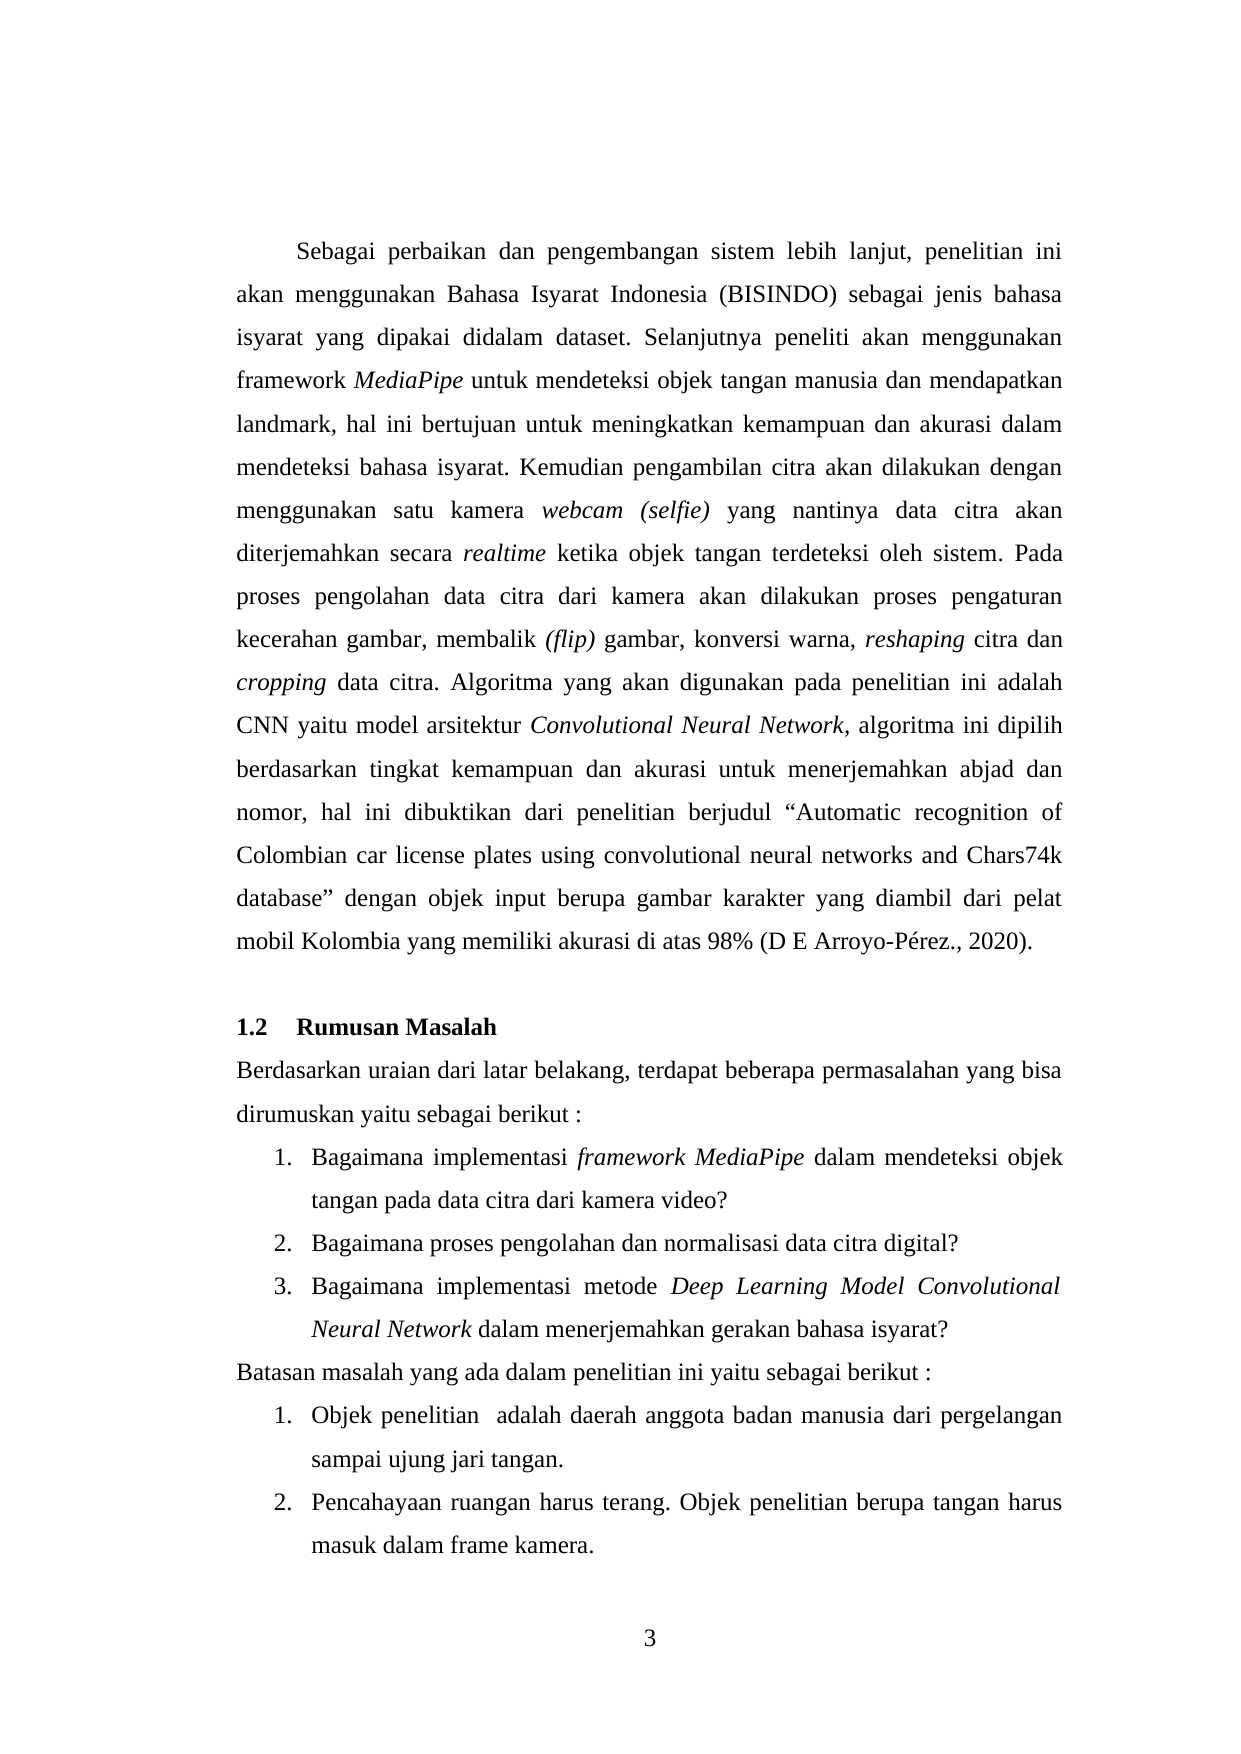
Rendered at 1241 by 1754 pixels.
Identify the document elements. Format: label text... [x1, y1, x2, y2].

list Pencahayaan ruangan harus terang. Objek penelitian berupa tangan harus masuk dalam frame kamera. [274, 1487, 1063, 1559]
text Berdasarkan uraian dari latar belakang, terdapat beberapa permasalahan yang bisa dirumuskan yaitu sebagai berikut : [236, 1056, 1063, 1127]
text Batasan masalah yang ada dalam penelitian ini yaitu sebagai berikut : [236, 1357, 1063, 1386]
list Bagaimana proses pengolahan dan normalisasi data citra digital? [274, 1228, 1063, 1257]
list Objek penelitian adalah daerah anggota badan manusia dari pergelangan sampai ujung jari tangan. [274, 1401, 1063, 1472]
subtitle Rumusan Masalah [236, 1012, 1063, 1041]
text Sebagai perbaikan dan pengembangan sistem lebih lanjut, penelitian ini akan menggunakan Bahasa Isyarat Indonesia (BISINDO) sebagai jenis bahasa isyarat yang dipakai didalam dataset. Selanjutnya peneliti akan menggunakan framework MediaPipe untuk mendeteksi objek tangan manusia dan mendapatkan landmark, hal ini bertujuan untuk meningkatkan kemampuan dan akurasi dalam mendeteksi bahasa isyarat. Kemudian pengambilan citra akan dilakukan dengan menggunakan satu kamera webcam (selfie) yang nantinya data citra akan diterjemahkan secara realtime ketika objek tangan terdeteksi oleh sistem. Pada proses pengolahan data citra dari kamera akan dilakukan proses pengaturan kecerahan gambar, membalik (flip) gambar, konversi warna, reshaping citra dan cropping data citra. Algoritma yang akan digunakan pada penelitian ini adalah CNN yaitu model arsitektur Convolutional Neural Network, algoritma ini dipilih berdasarkan tingkat kemampuan dan akurasi untuk menerjemahkan abjad dan nomor, hal ini dibuktikan dari penelitian berjudul “Automatic recognition of Colombian car license plates using convolutional neural networks and Chars74k database” dengan objek input berupa gambar karakter yang diambil dari pelat mobil Kolombia yang memiliki akurasi di atas 98% (D E Arroyo-Pérez., 2020). [236, 236, 1063, 955]
list Bagaimana implementasi framework MediaPipe dalam mendeteksi objek tangan pada data citra dari kamera video? [274, 1142, 1063, 1214]
list Bagaimana implementasi metode Deep Learning Model Convolutional Neural Network dalam menerjemahkan gerakan bahasa isyarat? [274, 1271, 1063, 1343]
